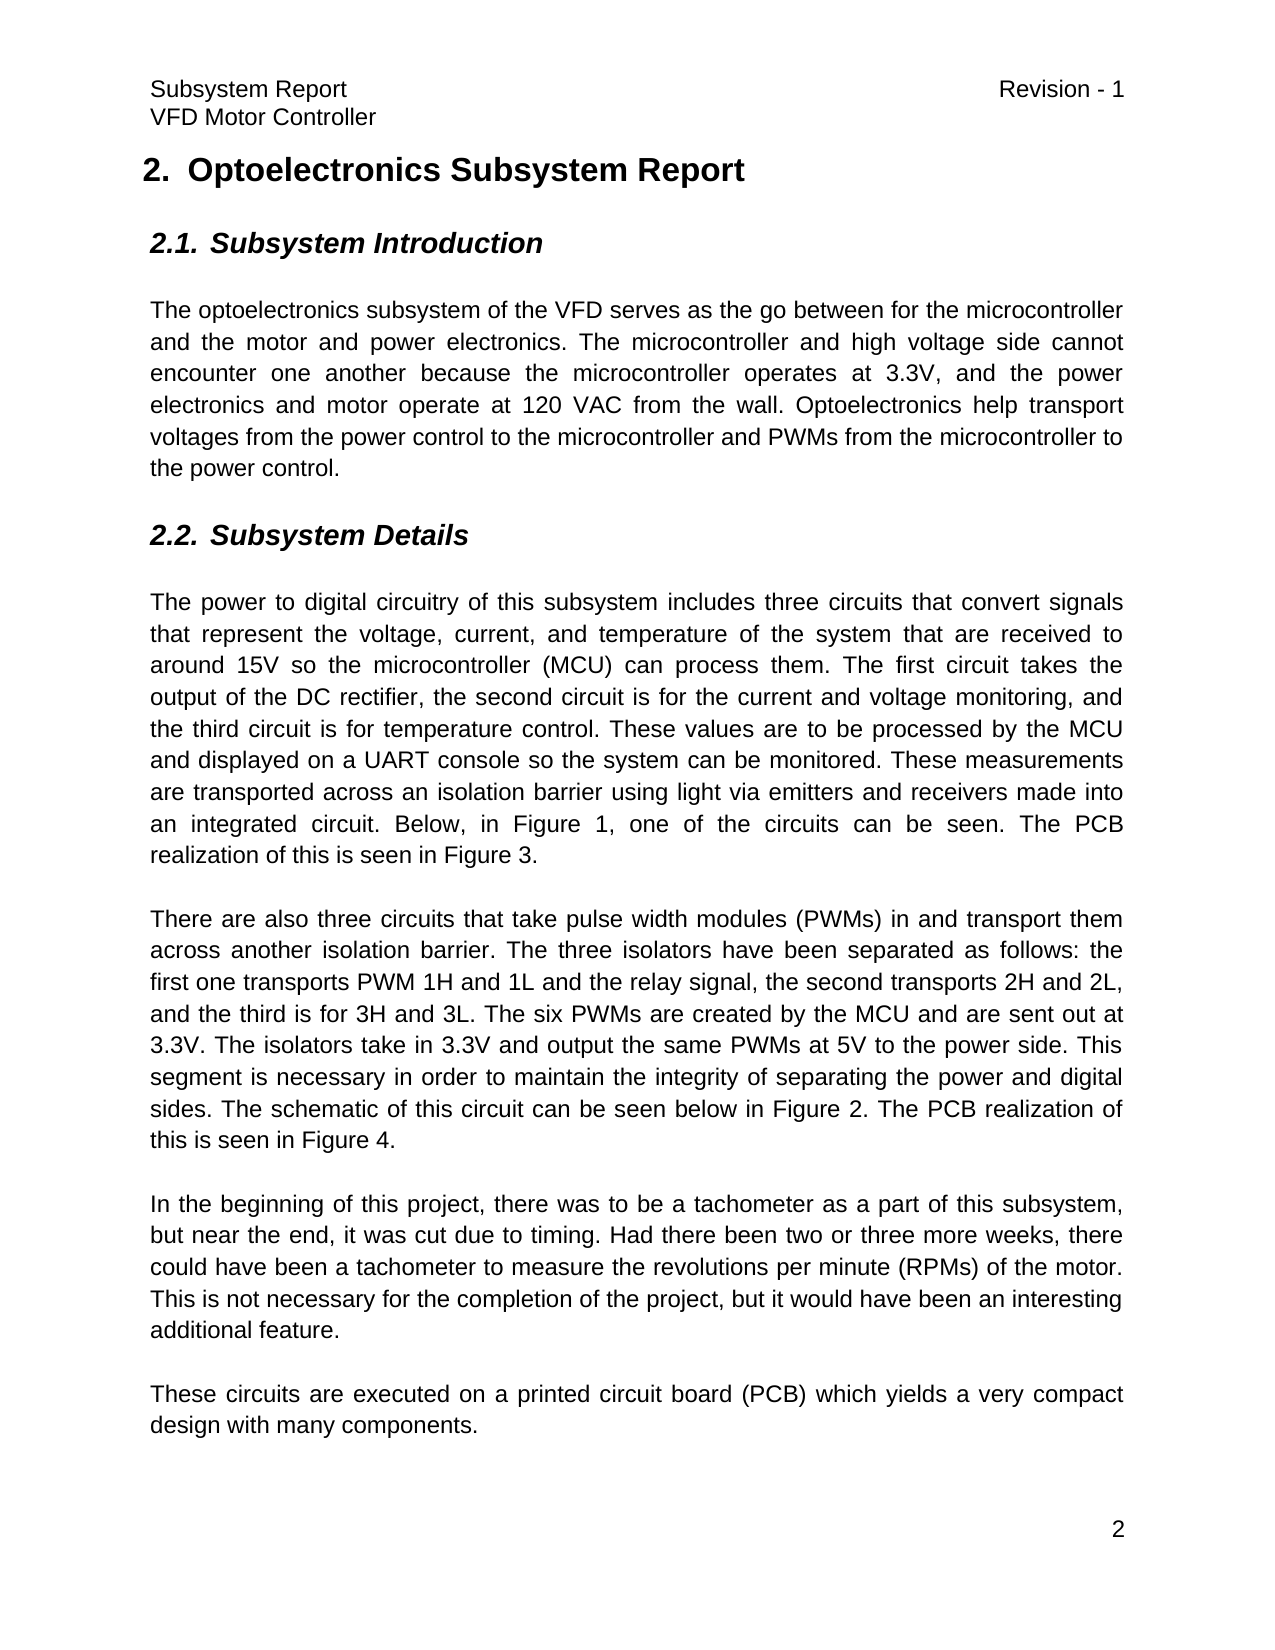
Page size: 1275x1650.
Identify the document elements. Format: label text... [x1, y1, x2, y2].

text In the beginning of this project, there was to be a tachometer as a part of this subsystem, but near the end, it was cut due to timing. Had there been two or three more weeks, there could have been a tachometer to measure the revolutions per minute (RPMs) of the motor. This is not necessary for the completion of the project, but it would have been an interesting additional feature. [150, 1189, 1125, 1344]
text The power to digital circuitry of this subsystem includes three circuits that convert signals that represent the voltage, current, and temperature of the system that are received to around 15V so the microcontroller (MCU) can process them. The first circuit takes the output of the DC rectifier, the second circuit is for the current and voltage monitoring, and the third circuit is for temperature control. These values are to be processed by the MCU and displayed on a UART console so the system can be monitored. These measurements are transported across an isolation barrier using light via emitters and receivers made into an integrated circuit. Below, in Figure 1, one of the circuits can be seen. The PCB realization of this is seen in Figure 3. [150, 588, 1125, 869]
subtitle Optoelectronics Subsystem Report [142, 150, 1125, 188]
subtitle Subsystem Introduction [150, 226, 1125, 259]
text These circuits are executed on a printed circuit board (PCB) which yields a very compact design with many components. [150, 1379, 1125, 1439]
text There are also three circuits that take pulse width modules (PWMs) in and transport them across another isolation barrier. The three isolators have been separated as follows: the first one transports PWM 1H and 1L and the relay signal, the second transports 2H and 2L, and the third is for 3H and 3L. The six PWMs are created by the MCU and are sent out at 3.3V. The isolators take in 3.3V and output the same PWMs at 5V to the power side. This segment is necessary in order to maintain the integrity of separating the power and digital sides. The schematic of this circuit can be seen below in Figure 2. The PCB realization of this is seen in Figure 4. [150, 904, 1125, 1154]
text The optoelectronics subsystem of the VFD serves as the go between for the microcontroller and the motor and power electronics. The microcontroller and high voltage side cannot encounter one another because the microcontroller operates at 3.3V, and the power electronics and motor operate at 120 VAC from the wall. Optoelectronics help transport voltages from the power control to the microcontroller and PWMs from the microcontroller to the power control. [150, 296, 1125, 482]
subtitle Subsystem Details [150, 518, 1125, 551]
